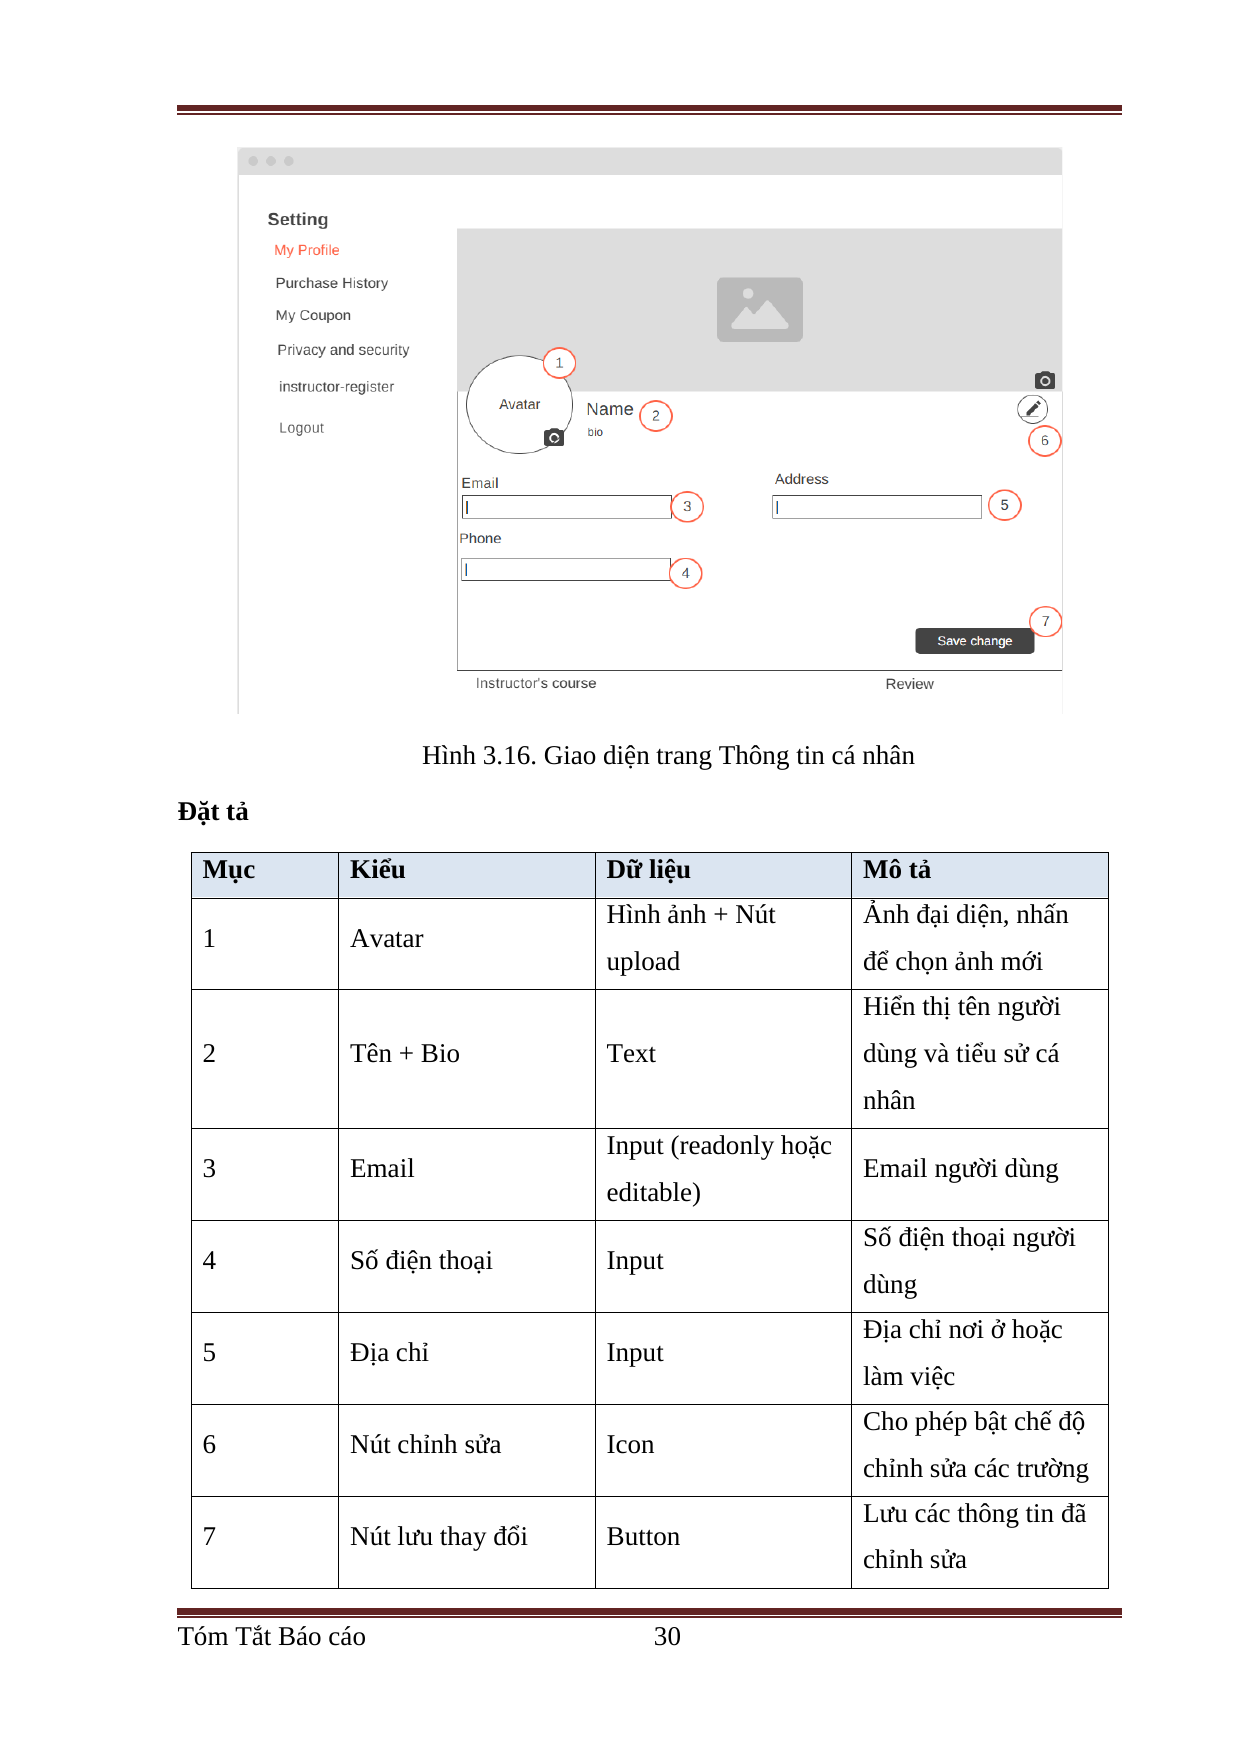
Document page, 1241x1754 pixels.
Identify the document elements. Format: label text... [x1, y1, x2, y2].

table_cell Text [596, 990, 851, 1128]
table_header Kiểu [339, 853, 595, 897]
table_cell Cho phép bật chế độ chỉnh sửa các trường [852, 1405, 1108, 1496]
table_header Mô tả [852, 853, 1108, 897]
table_cell Email [339, 1129, 595, 1220]
table_cell 3 [192, 1129, 338, 1220]
table_cell Nút lưu thay đổi [339, 1497, 595, 1588]
table_cell Input [596, 1313, 851, 1404]
table_cell 5 [192, 1313, 338, 1404]
table_cell Ảnh đại diện, nhấn để chọn ảnh mới [852, 899, 1108, 989]
table_cell 1 [192, 899, 338, 989]
table_cell 7 [192, 1497, 338, 1588]
table_cell 4 [192, 1221, 338, 1312]
table_cell Số điện thoại người dùng [852, 1221, 1108, 1312]
table_header Dữ liệu [596, 853, 851, 897]
text Đặt tả [177, 796, 1122, 827]
table_cell Số điện thoại [339, 1221, 595, 1312]
table_cell Địa chỉ nơi ở hoặc làm việc [852, 1313, 1108, 1404]
list Hình 3.16. Giao diện trang Thông tin cá nhân [215, 739, 1122, 770]
table_cell Icon [596, 1405, 851, 1496]
table_cell Input (readonly hoặc editable) [596, 1129, 851, 1220]
table_cell Hiển thị tên người dùng và tiểu sử cá nhân [852, 990, 1108, 1128]
table_header Mục [192, 853, 338, 897]
table_cell Email người dùng [852, 1129, 1108, 1220]
table_cell Lưu các thông tin đã chỉnh sửa [852, 1497, 1108, 1588]
table_cell Hình ảnh + Nút upload [596, 899, 851, 989]
table_cell 6 [192, 1405, 338, 1496]
table_cell Avatar [339, 899, 595, 989]
table_cell Tên + Bio [339, 990, 595, 1128]
table_cell Nút chỉnh sửa [339, 1405, 595, 1496]
table_cell Button [596, 1497, 851, 1588]
picture [237, 147, 1063, 714]
table_cell Địa chỉ [339, 1313, 595, 1404]
table_cell 2 [192, 990, 338, 1128]
table_cell Input [596, 1221, 851, 1312]
